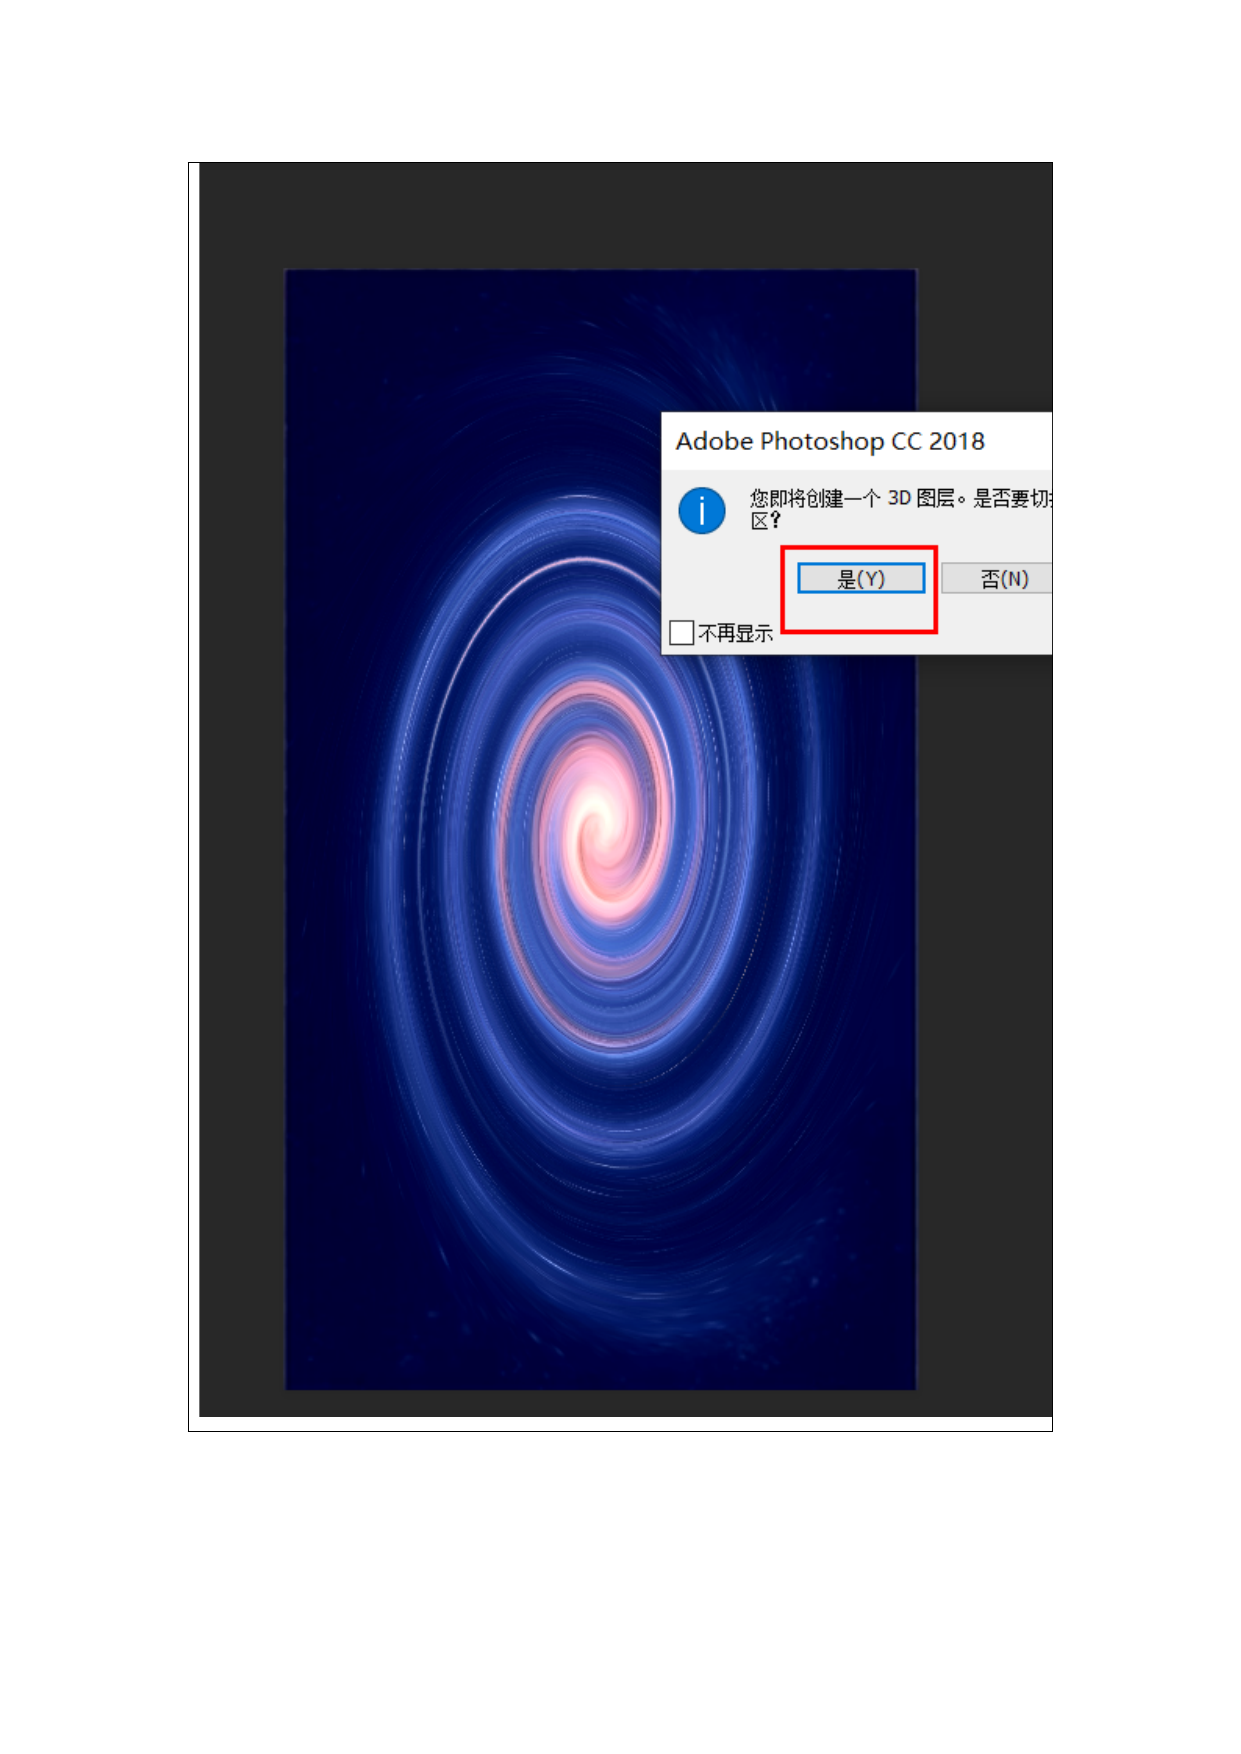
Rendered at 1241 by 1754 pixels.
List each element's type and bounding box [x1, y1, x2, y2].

picture [199, 163, 1053, 1417]
table_header [189, 163, 1052, 1431]
